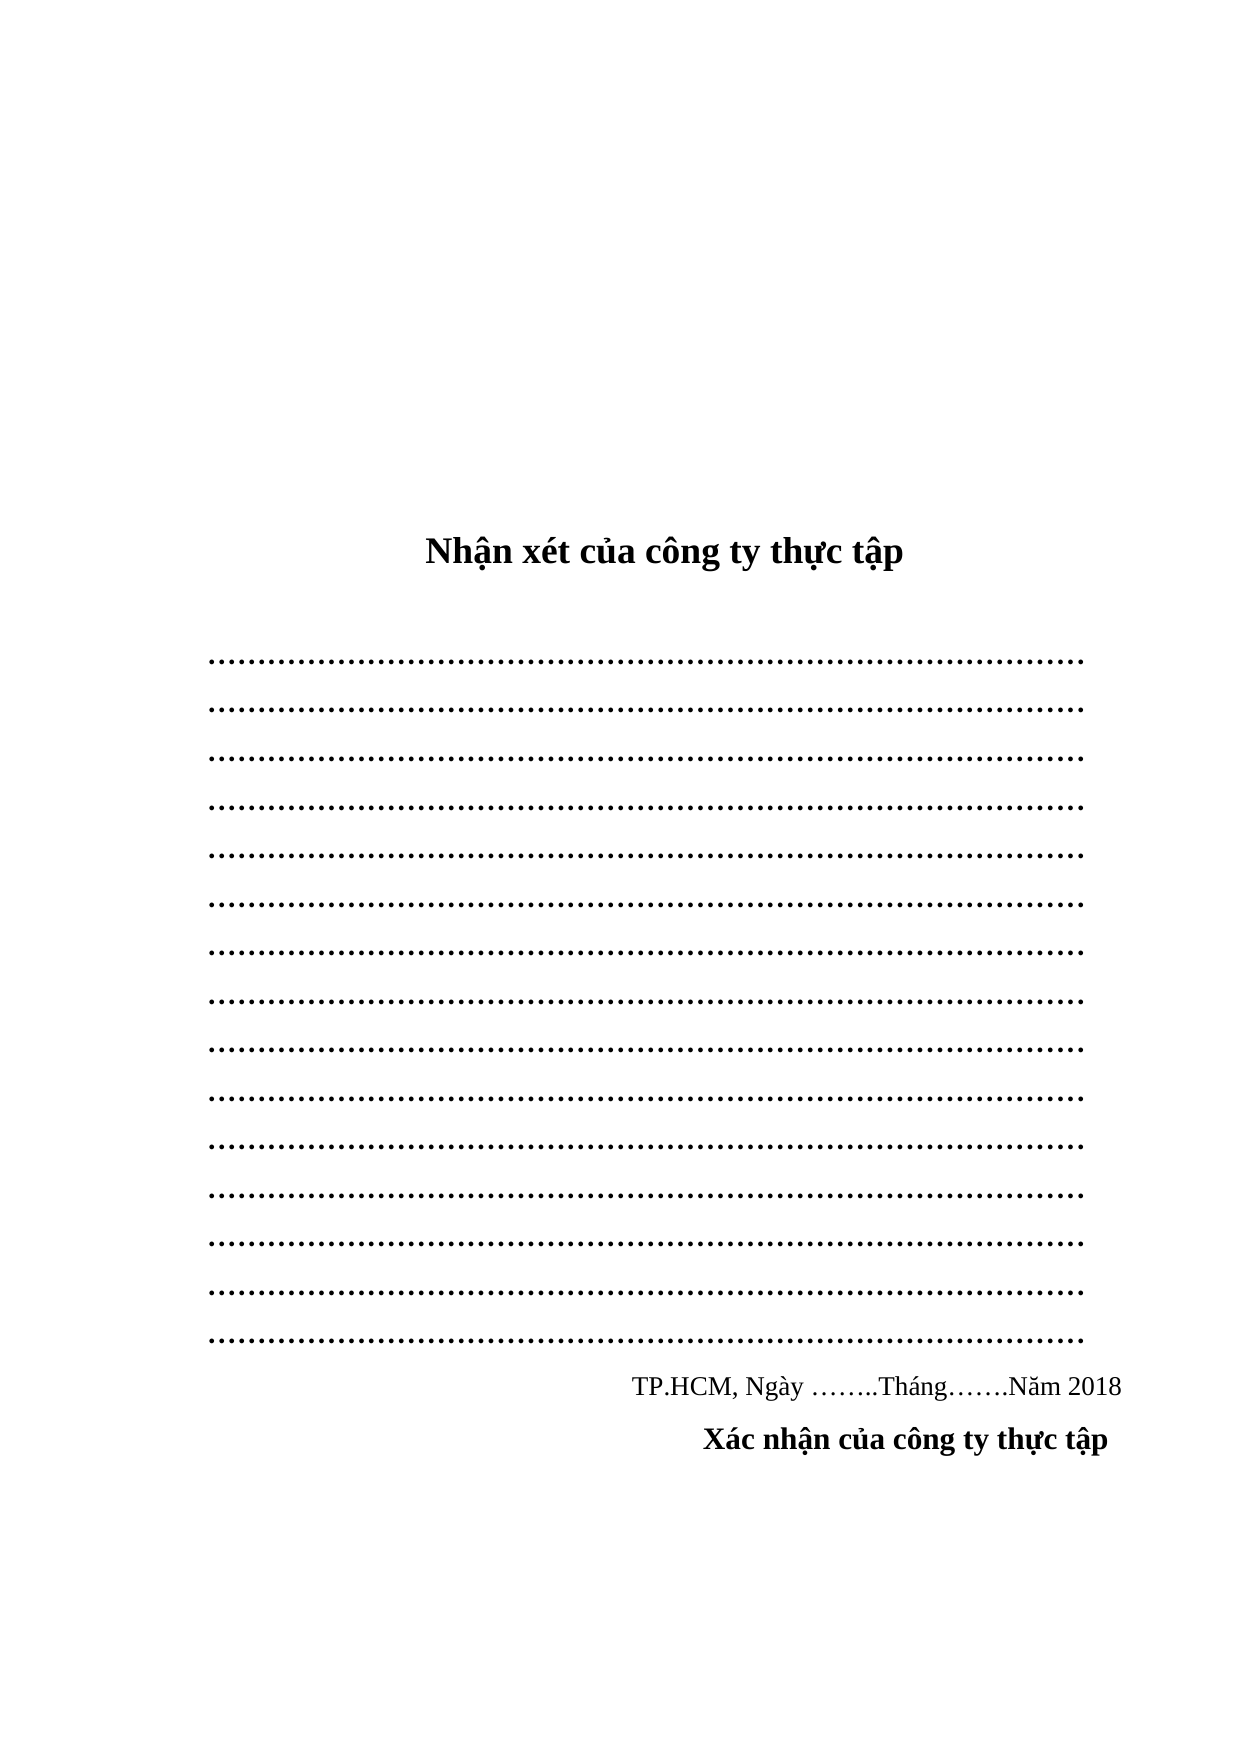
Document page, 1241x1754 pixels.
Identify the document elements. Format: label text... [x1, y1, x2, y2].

text Xác nhận của công ty thực tập [207, 1420, 1122, 1456]
text Nhận xét của công ty thực tập [207, 529, 1122, 572]
text TP.HCM, Ngày ……..Tháng…….Năm 2018 [207, 1370, 1122, 1401]
